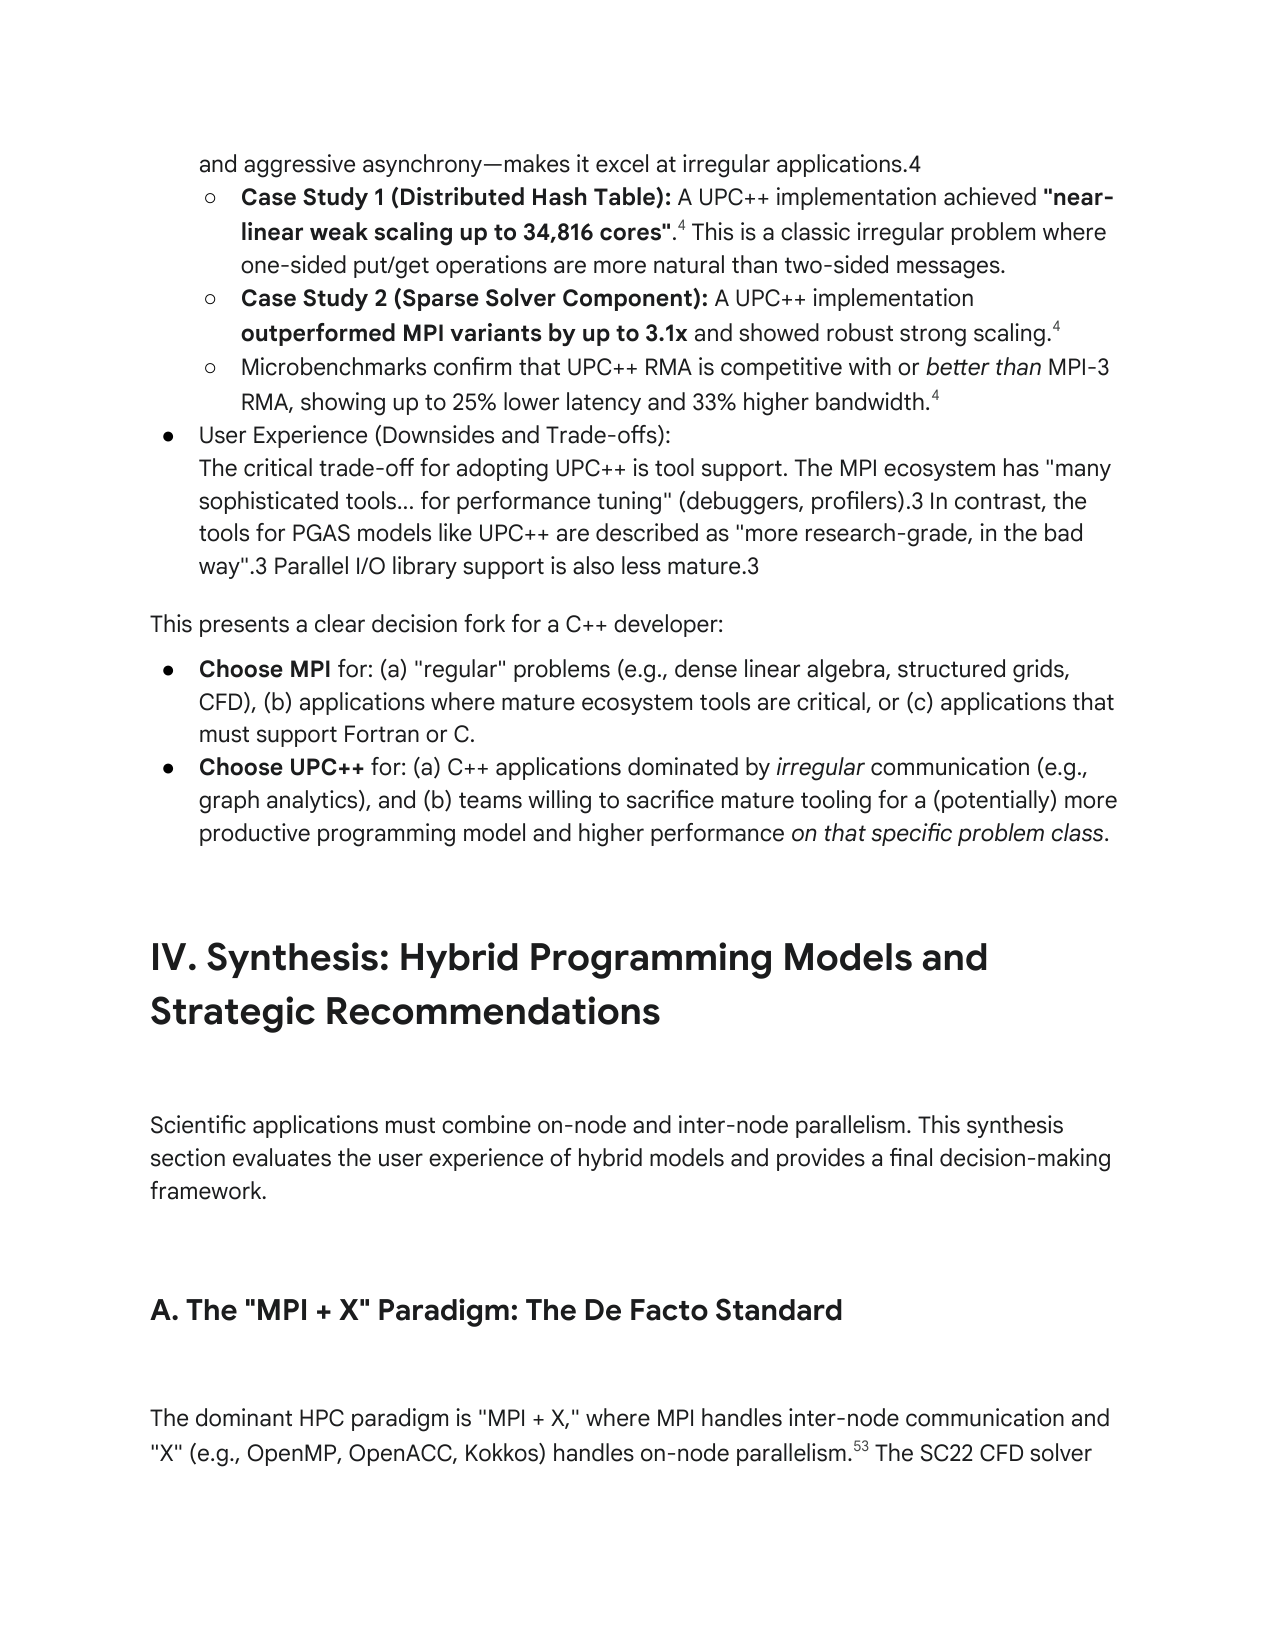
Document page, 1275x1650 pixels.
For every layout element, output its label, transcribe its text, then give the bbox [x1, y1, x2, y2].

subtitle A. The "MPI + X" Paradigm: The De Facto Standard [150, 1292, 1125, 1329]
list User Experience (Downsides and Trade-offs): The critical trade-off for adopting UPC++ is tool support. The MPI ecosystem has "many sophisticated tools... for performance tuning" (debuggers, profilers).3 In contrast, the tools for PGAS models like UPC++ are described as "more research-grade, in the bad way".3 Parallel I/O library support is also less mature.3 [161, 422, 1125, 581]
text Scientific applications must combine on-node and inter-node parallelism. This synthesis section evaluates the user experience of hybrid models and provides a final decision-making framework. [150, 1112, 1125, 1206]
list Case Study 2 (Sparse Solver Component): A UPC++ implementation outperformed MPI variants by up to 3.1x and showed robust strong scaling.4 [203, 284, 1125, 348]
list Choose UPC++ for: (a) C++ applications dominated by irregular communication (e.g., graph analytics), and (b) teams willing to sacrifice mature tooling for a (potentially) more productive programming model and higher performance on that specific problem class. [161, 753, 1125, 848]
list Choose MPI for: (a) "regular" problems (e.g., dense linear algebra, structured grids, CFD), (b) applications where mature ecosystem tools are critical, or (c) applications that must support Fortran or C. [161, 655, 1125, 749]
list Case Study 1 (Distributed Hash Table): A UPC++ implementation achieved "near-linear weak scaling up to 34,816 cores".4 This is a classic irregular problem where one-sided put/get operations are more natural than two-sided messages. [203, 183, 1125, 280]
list Microbenchmarks confirm that UPC++ RMA is competitive with or better than MPI-3 RMA, showing up to 25% lower latency and 33% higher bandwidth.4 [203, 353, 1125, 417]
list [161, 150, 1125, 179]
subtitle IV. Synthesis: Hybrid Programming Models and Strategic Recommendations [150, 934, 1125, 1035]
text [150, 1404, 1125, 1469]
text This presents a clear decision fork for a C++ developer: [150, 610, 1125, 639]
